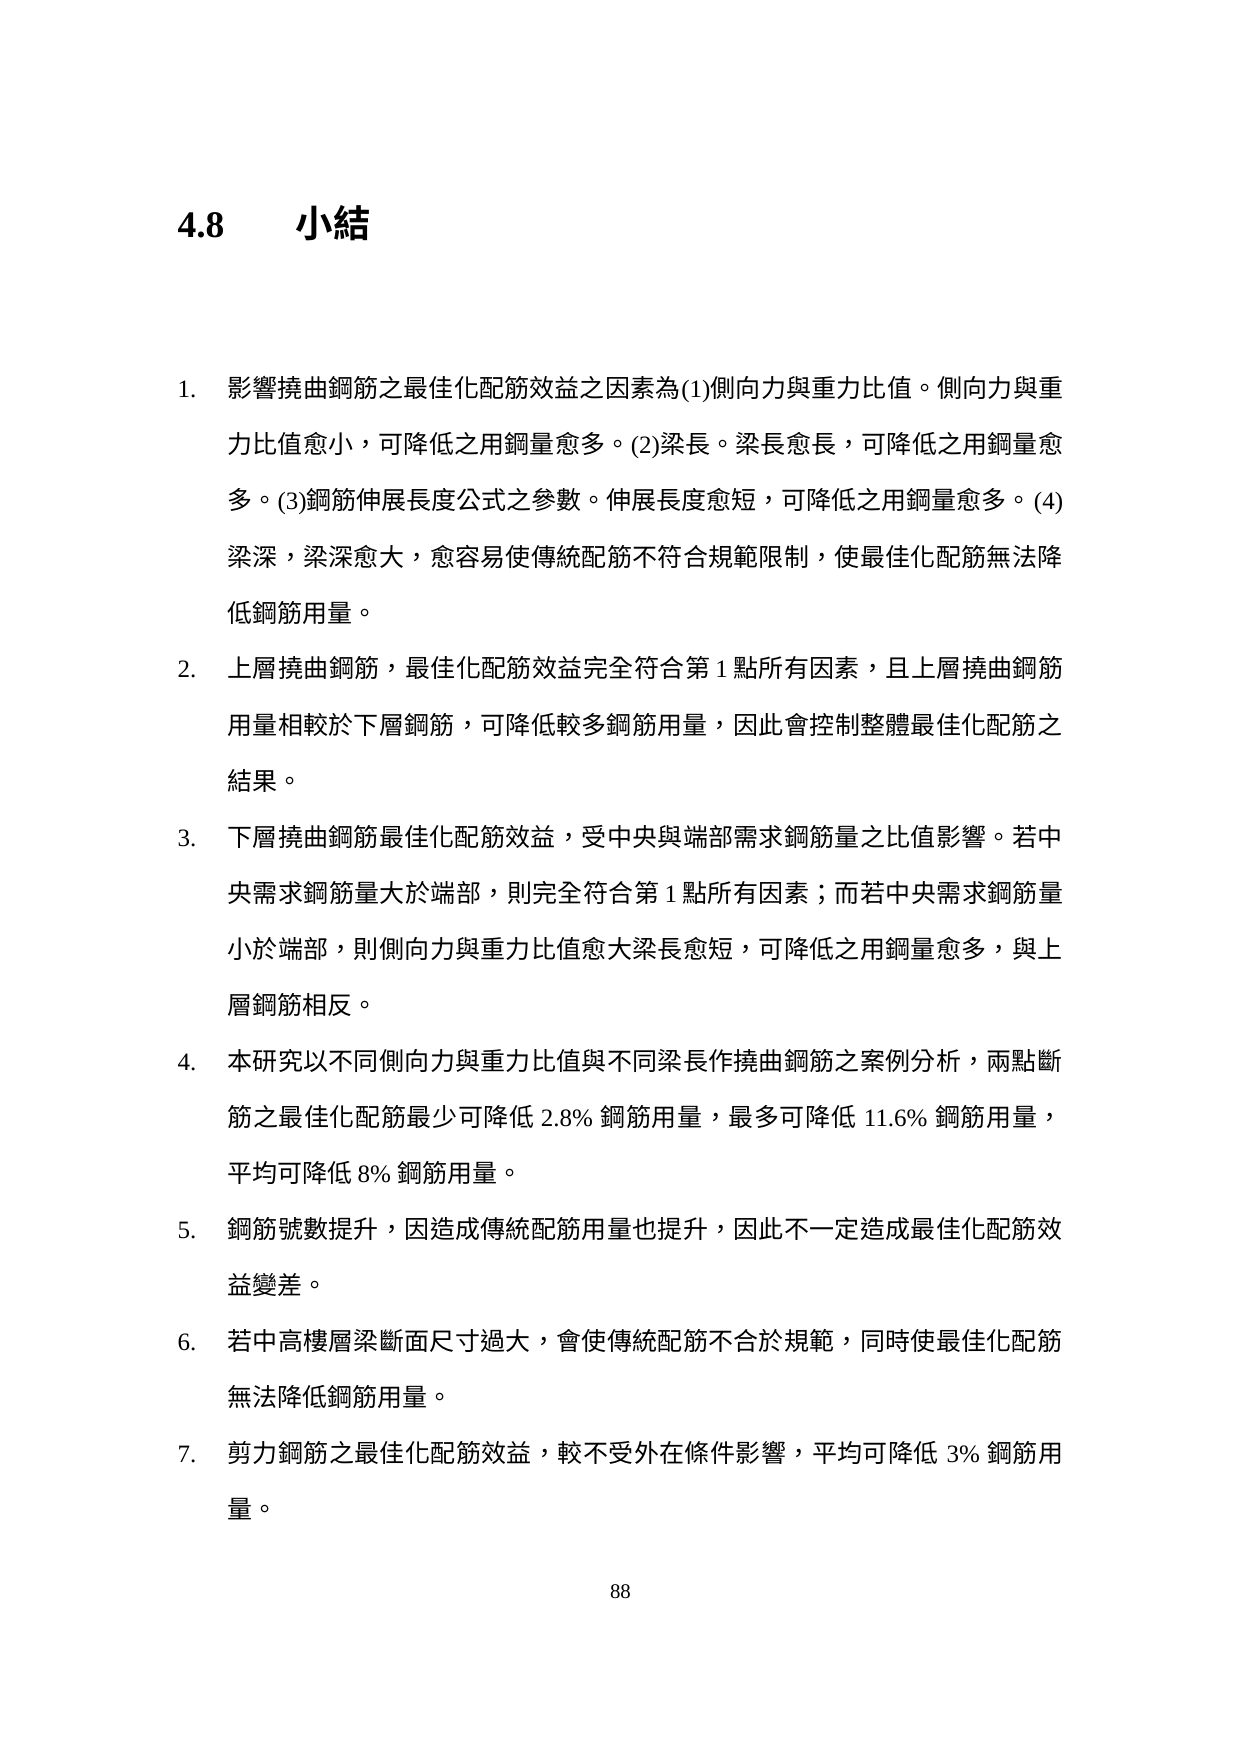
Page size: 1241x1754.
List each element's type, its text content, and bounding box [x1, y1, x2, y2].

list 影響撓曲鋼筋之最佳化配筋效益之因素為(1)側向力與重力比值。側向力與重力比值愈小，可降低之用鋼量愈多。(2)梁長。梁長愈長，可降低之用鋼量愈多。(3)鋼筋伸展長度公式之參數。伸展長度愈短，可降低之用鋼量愈多。(4)梁深，梁深愈大，愈容易使傳統配筋不符合規範限制，使最佳化配筋無法降低鋼筋用量。 [177, 368, 1063, 630]
list 下層撓曲鋼筋最佳化配筋效益，受中央與端部需求鋼筋量之比值影響。若中央需求鋼筋量大於端部，則完全符合第1點所有因素；而若中央需求鋼筋量小於端部，則側向力與重力比值愈大梁長愈短，可降低之用鋼量愈多，與上層鋼筋相反。 [177, 816, 1063, 1023]
list 鋼筋號數提升，因造成傳統配筋用量也提升，因此不一定造成最佳化配筋效益變差。 [177, 1209, 1063, 1303]
list 若中高樓層梁斷面尺寸過大，會使傳統配筋不合於規範，同時使最佳化配筋無法降低鋼筋用量。 [177, 1321, 1063, 1414]
list 本研究以不同側向力與重力比值與不同梁長作撓曲鋼筋之案例分析，兩點斷筋之最佳化配筋最少可降低2.8% 鋼筋用量，最多可降低 11.6% 鋼筋用量，平均可降低8% 鋼筋用量。 [177, 1041, 1063, 1191]
list 剪力鋼筋之最佳化配筋效益，較不受外在條件影響，平均可降低3% 鋼筋用量。 [177, 1433, 1063, 1526]
subtitle 小結 [177, 184, 1063, 259]
list 上層撓曲鋼筋，最佳化配筋效益完全符合第1點所有因素，且上層撓曲鋼筋用量相較於下層鋼筋，可降低較多鋼筋用量，因此會控制整體最佳化配筋之結果。 [177, 648, 1063, 798]
